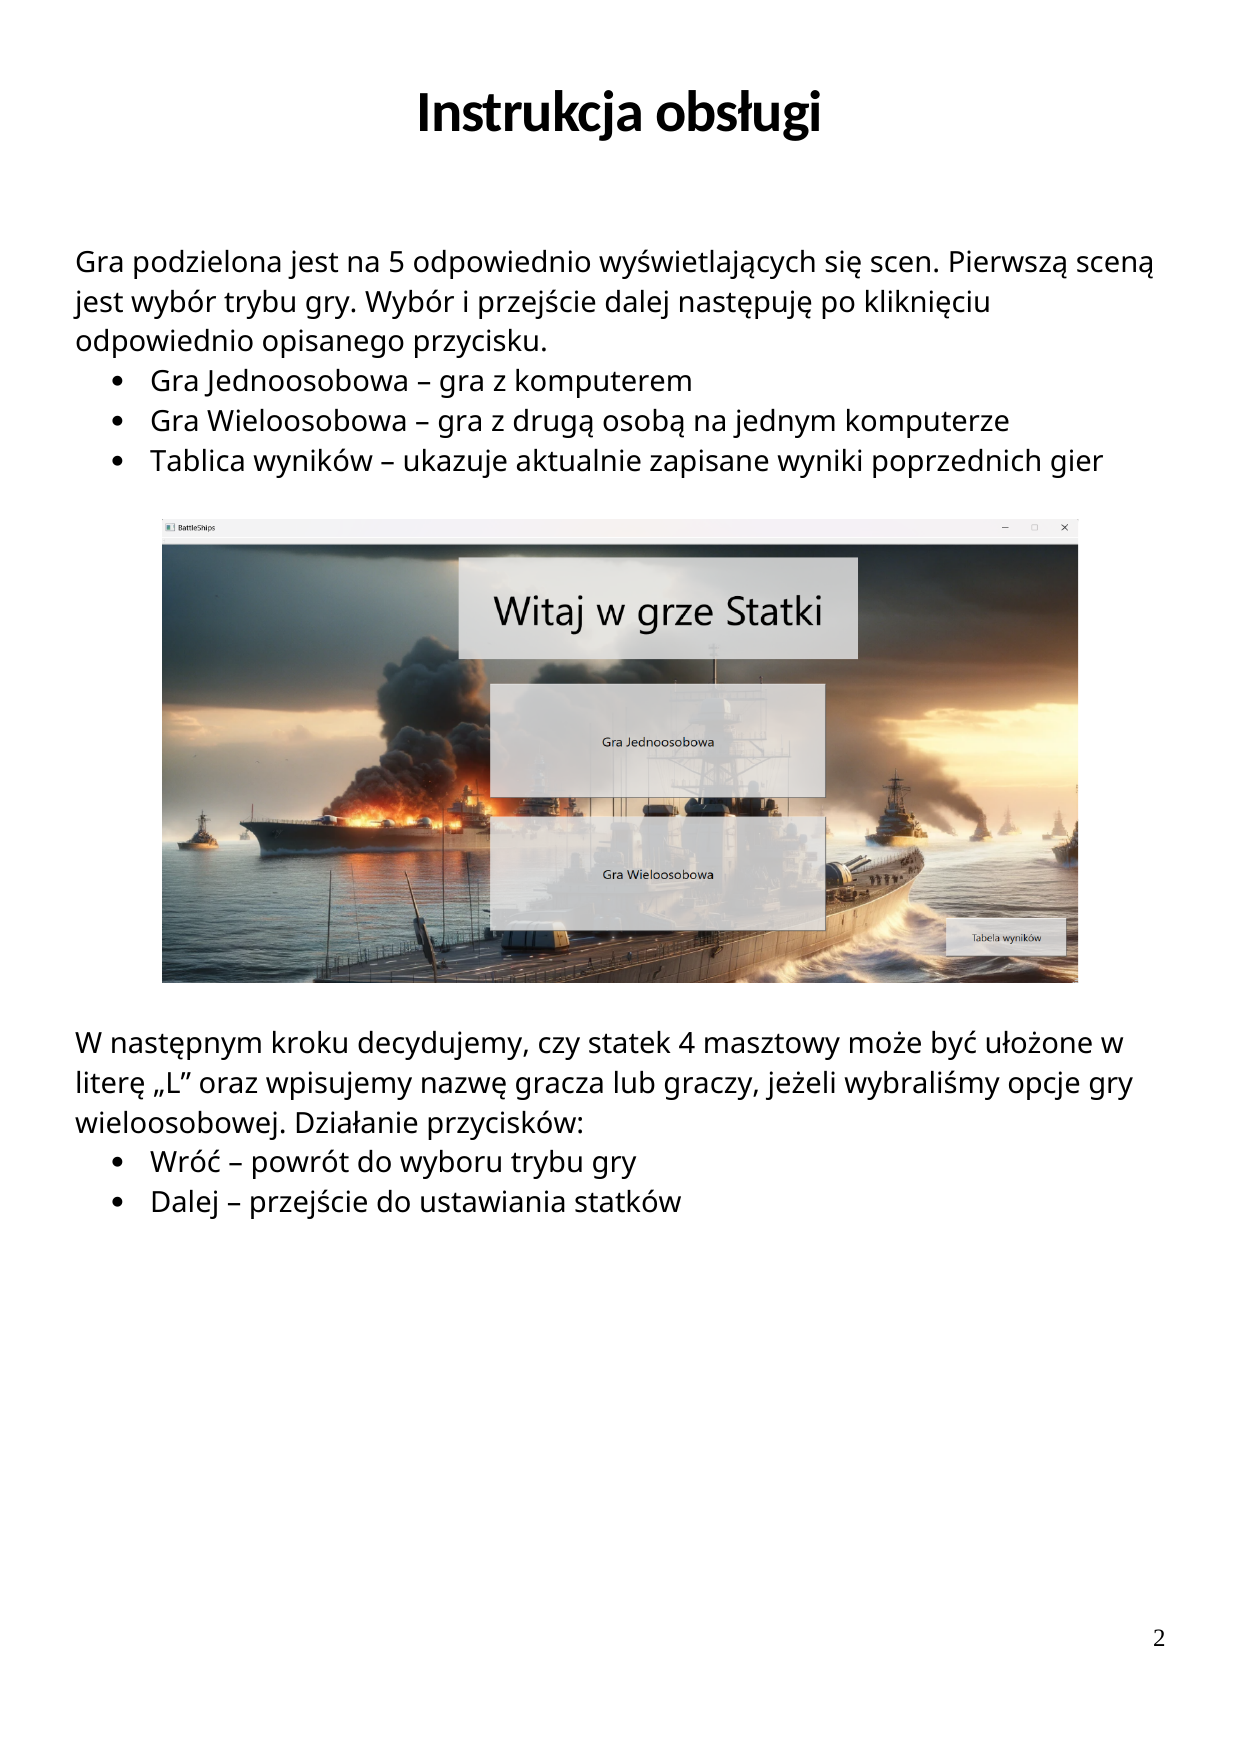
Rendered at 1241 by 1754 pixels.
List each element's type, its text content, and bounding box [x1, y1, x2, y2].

title Instrukcja obsługi [75, 75, 1165, 146]
picture [162, 519, 1079, 983]
text W następnym kroku decydujemy, czy statek 4 masztowy może być ułożone w literę „L” oraz wpisujemy nazwę gracza lub graczy, jeżeli wybraliśmy opcje gry wieloosobowej. Działanie przycisków: [75, 1022, 1165, 1142]
text Gra podzielona jest na 5 odpowiednio wyświetlających się scen. Pierwszą sceną jest wybór trybu gry. Wybór i przejście dalej następuję po kliknięciu odpowiednio opisanego przycisku. [75, 241, 1165, 360]
list Dalej – przejście do ustawiania statków [112, 1181, 1165, 1221]
list Tablica wyników – ukazuje aktualnie zapisane wyniki poprzednich gier [112, 440, 1165, 479]
list Wróć – powrót do wyboru trybu gry [112, 1142, 1165, 1181]
list Gra Jednoosobowa – gra z komputerem [112, 360, 1165, 400]
list Gra Wieloosobowa – gra z drugą osobą na jednym komputerze [112, 400, 1165, 440]
